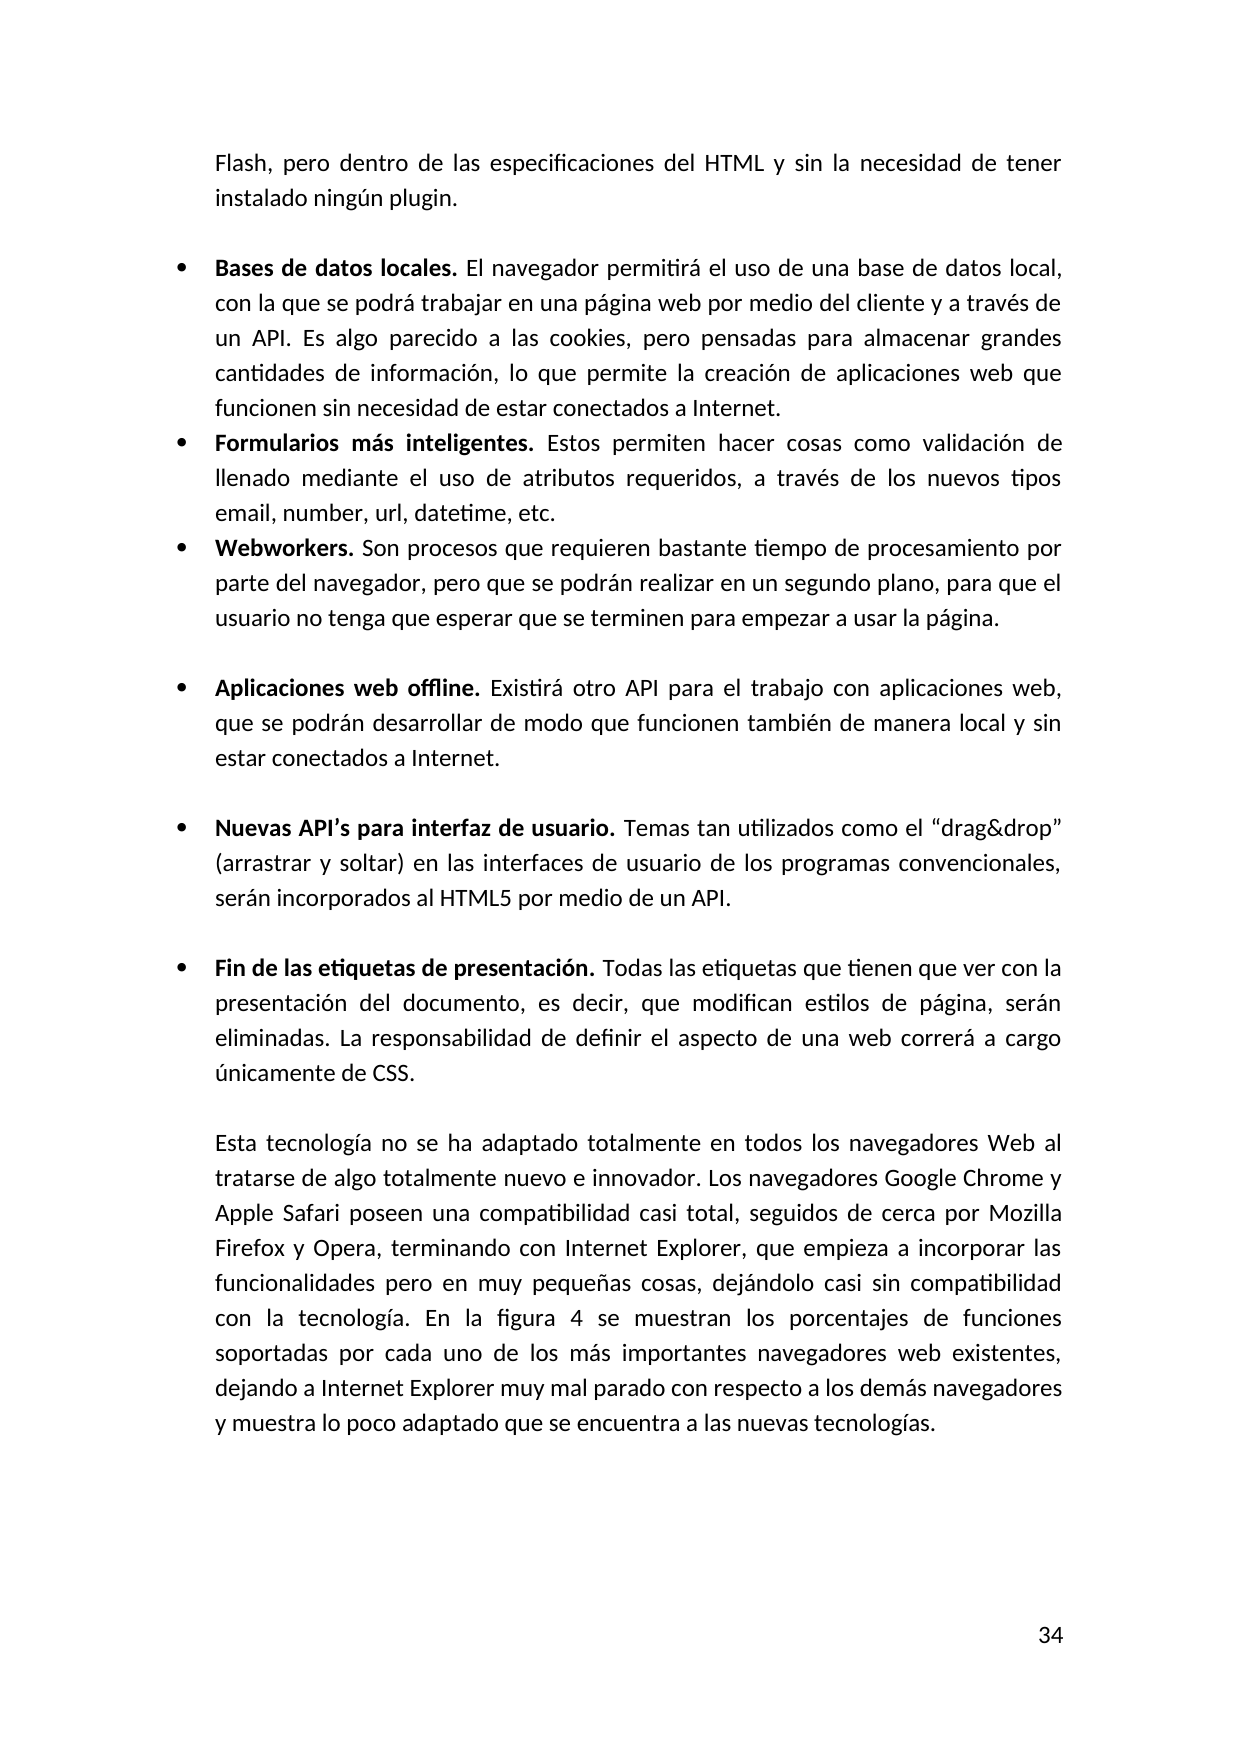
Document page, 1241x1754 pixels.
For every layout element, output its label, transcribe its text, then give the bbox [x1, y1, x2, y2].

list Nuevas API’s para interfaz de usuario. Temas tan utilizados como el “drag&drop” (arrastrar y soltar) en las interfaces de usuario de los programas convencionales, serán incorporados al HTML5 por medio de un API. [177, 813, 1063, 913]
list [177, 148, 1063, 213]
list Bases de datos locales. El navegador permitirá el uso de una base de datos local, con la que se podrá trabajar en una página web por medio del cliente y a través de un API. Es algo parecido a las cookies, pero pensadas para almacenar grandes cantidades de información, lo que permite la creación de aplicaciones web que funcionen sin necesidad de estar conectados a Internet. [177, 253, 1063, 423]
list Aplicaciones web offline. Existirá otro API para el trabajo con aplicaciones web, que se podrán desarrollar de modo que funcionen también de manera local y sin estar conectados a Internet. [177, 673, 1063, 773]
list Esta tecnología no se ha adaptado totalmente en todos los navegadores Web al tratarse de algo totalmente nuevo e innovador. Los navegadores Google Chrome y Apple Safari poseen una compatibilidad casi total, seguidos de cerca por Mozilla Firefox y Opera, terminando con Internet Explorer, que empieza a incorporar las funcionalidades pero en muy pequeñas cosas, dejándolo casi sin compatibilidad con la tecnología. En la figura 4 se muestran los porcentajes de funciones soportadas por cada uno de los más importantes navegadores web existentes, dejando a Internet Explorer muy mal parado con respecto a los demás navegadores y muestra lo poco adaptado que se encuentra a las nuevas tecnologías. [215, 1128, 1063, 1438]
list Formularios más inteligentes. Estos permiten hacer cosas como validación de llenado mediante el uso de atributos requeridos, a través de los nuevos tipos email, number, url, datetime, etc. [177, 428, 1063, 528]
list Fin de las etiquetas de presentación. Todas las etiquetas que tienen que ver con la presentación del documento, es decir, que modifican estilos de página, serán eliminadas. La responsabilidad de definir el aspecto de una web correrá a cargo únicamente de CSS. [177, 953, 1063, 1088]
list Webworkers. Son procesos que requieren bastante tiempo de procesamiento por parte del navegador, pero que se podrán realizar en un segundo plano, para que el usuario no tenga que esperar que se terminen para empezar a usar la página. [177, 533, 1063, 633]
